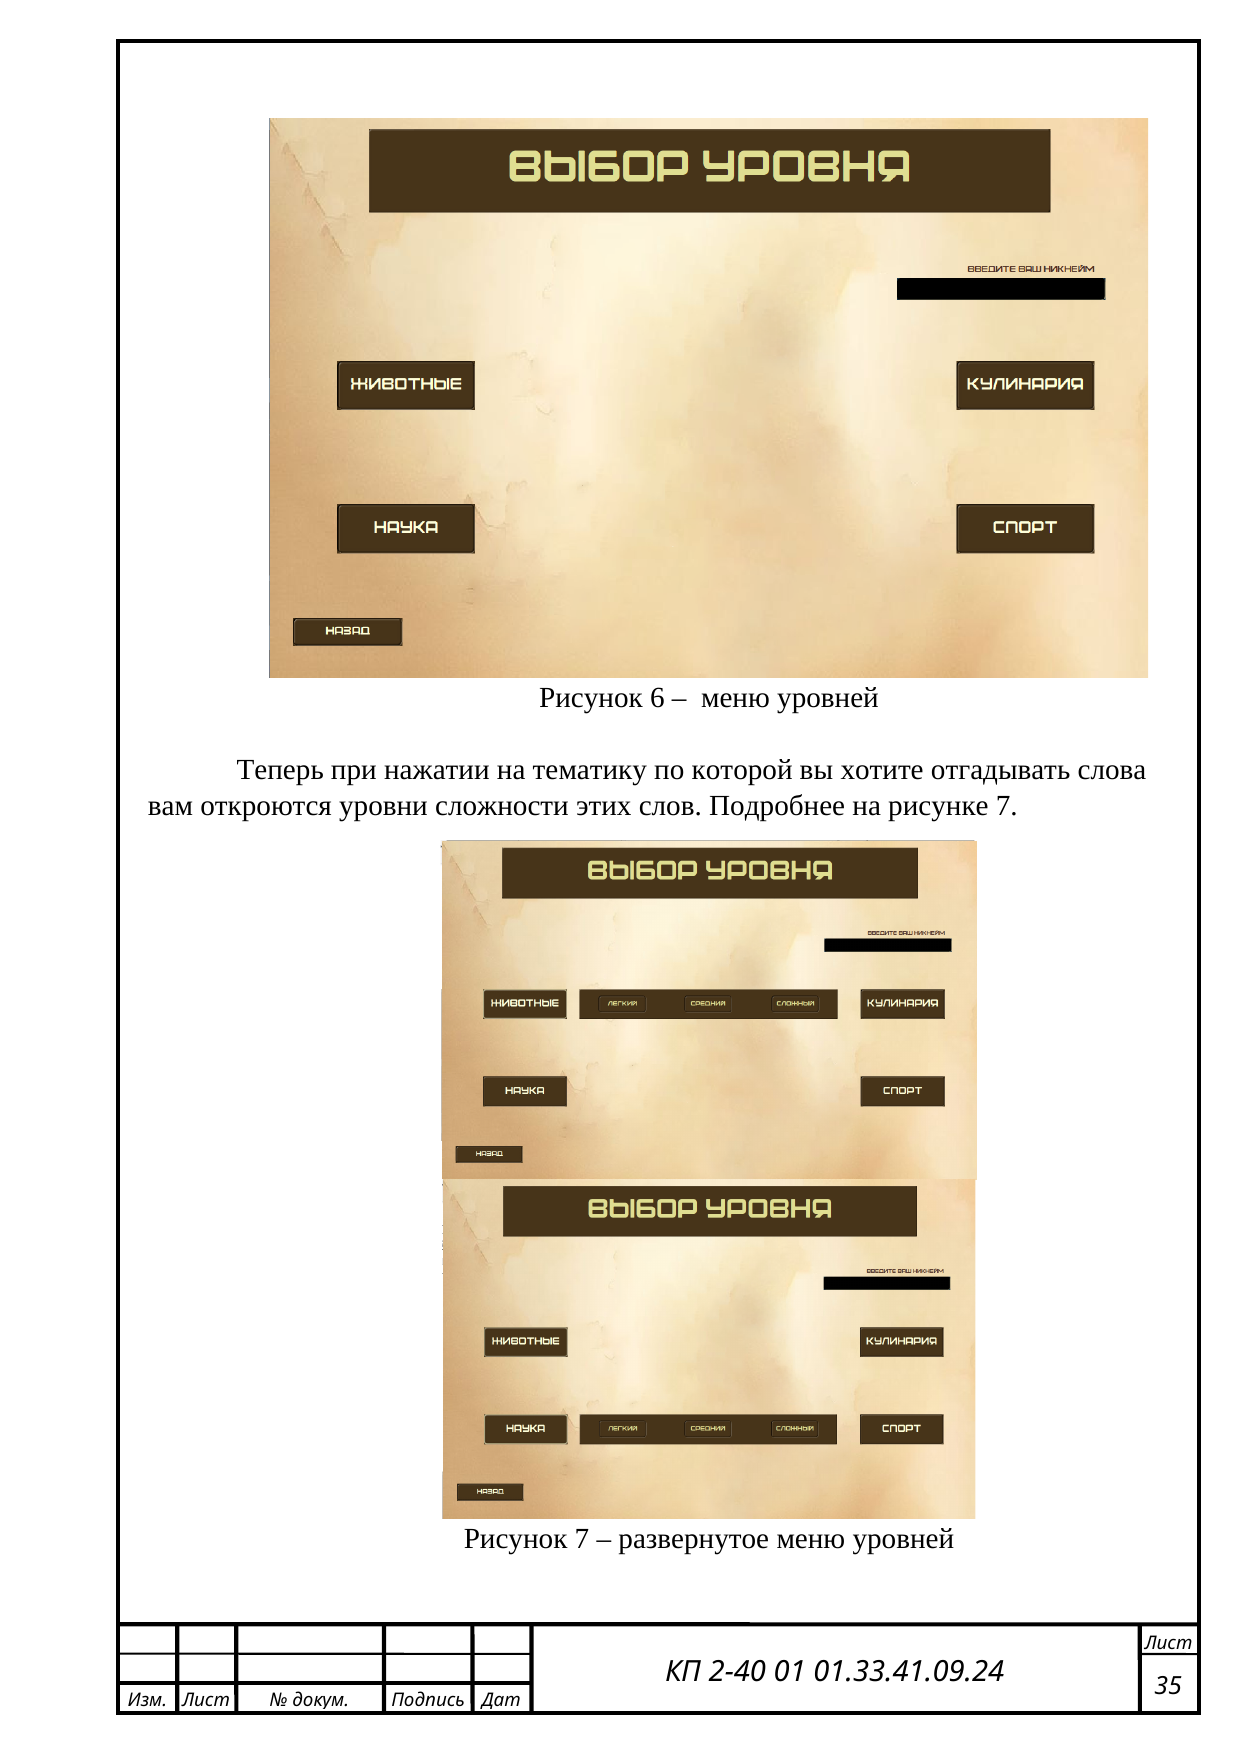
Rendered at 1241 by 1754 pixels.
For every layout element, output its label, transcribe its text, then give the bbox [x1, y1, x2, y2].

picture [269, 118, 1149, 678]
text Рисунок 6 – меню уровней [148, 677, 1181, 715]
text Теперь при нажатии на тематику по которой вы хотите отгадывать слова вам откроются уровни сложности этих слов. Подробнее на рисунке 7. [148, 752, 1181, 821]
picture [440, 840, 977, 1519]
text Рисунок 7 – развернутое меню уровней [148, 1518, 1181, 1556]
